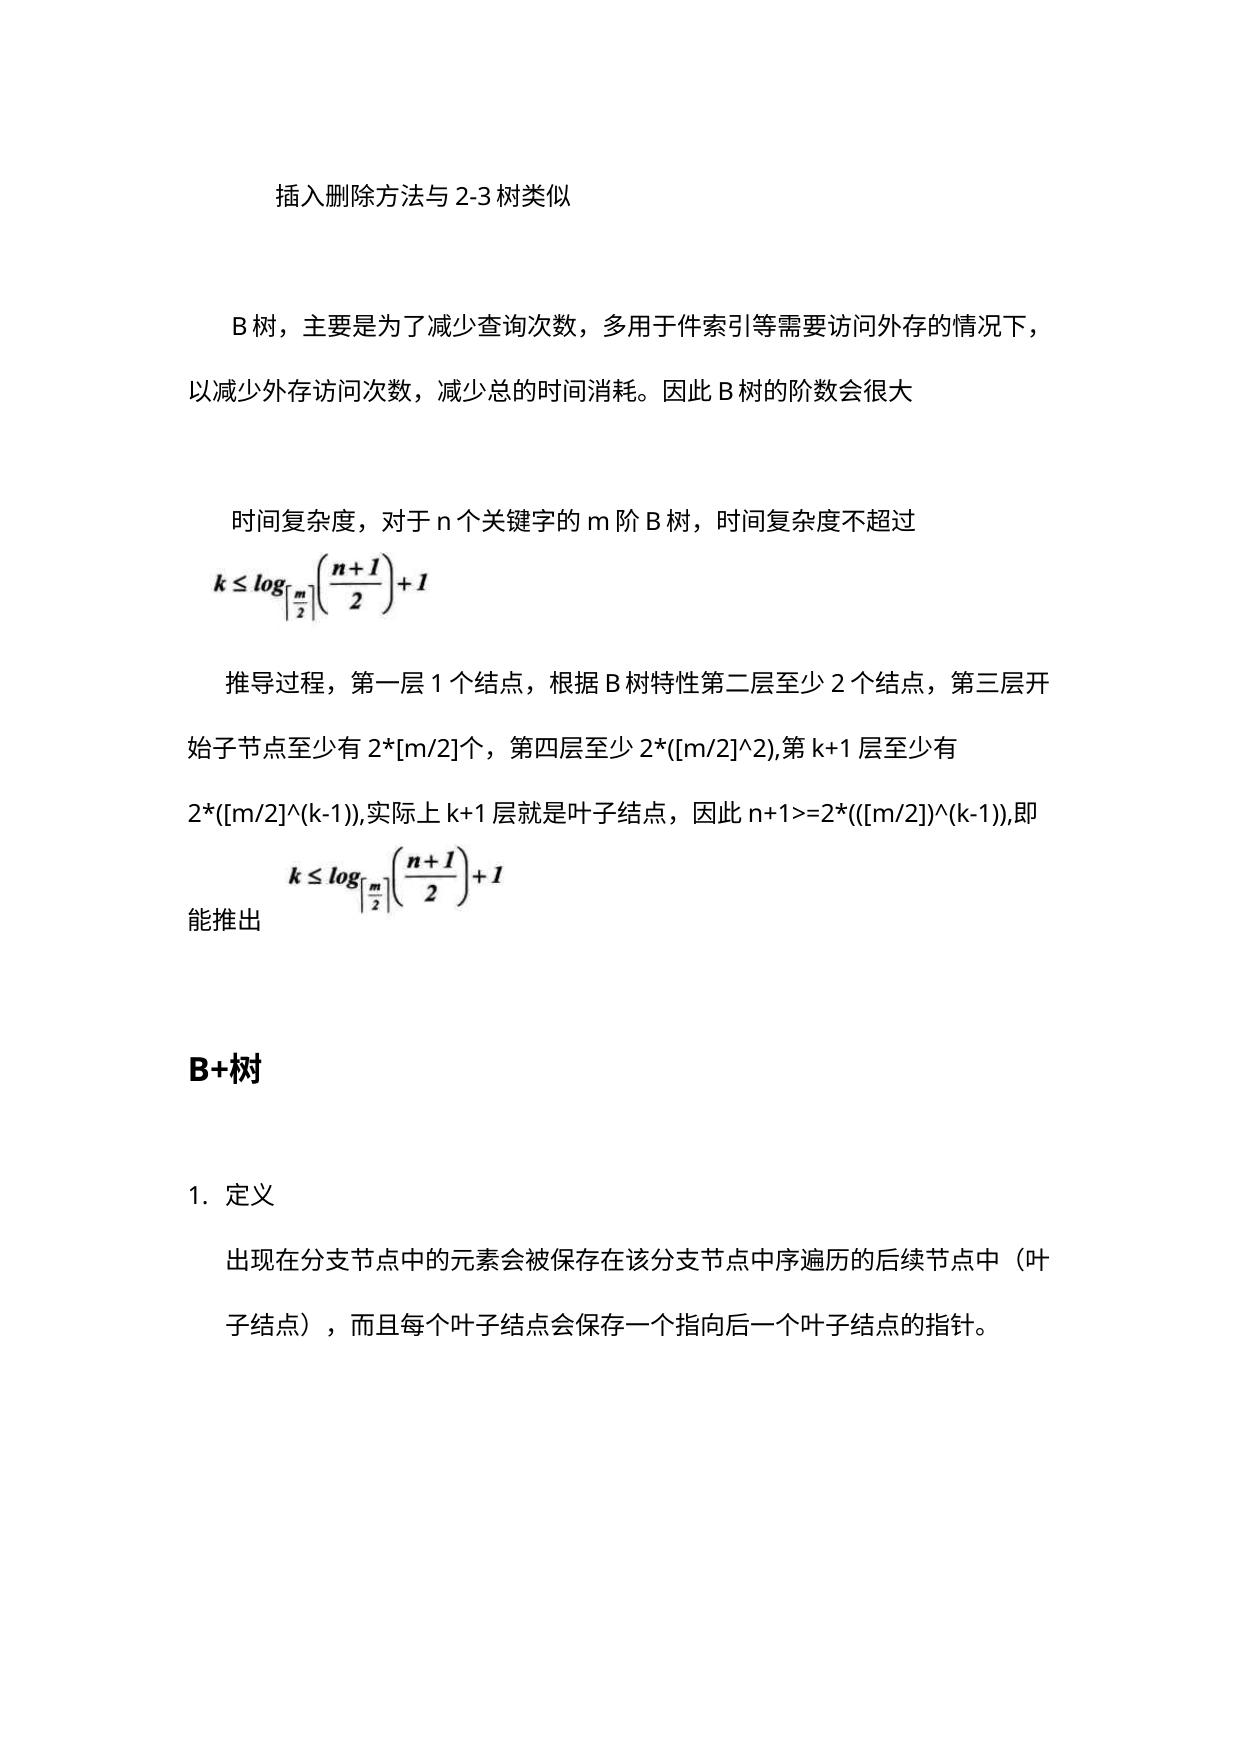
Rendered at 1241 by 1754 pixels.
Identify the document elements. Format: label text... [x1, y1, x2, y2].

list 出现在分支节点中的元素会被保存在该分支节点中序遍历的后续节点中（叶子结点），而且每个叶子结点会保存一个指向后一个叶子结点的指针。 [225, 1226, 1053, 1356]
subtitle B+树 [187, 1034, 1053, 1099]
text 时间复杂度，对于n个关键字的m阶B树，时间复杂度不超过 [187, 487, 1053, 649]
list 定义 [187, 1161, 1053, 1226]
text B树，主要是为了减少查询次数，多用于件索引等需要访问外存的情况下，以减少外存访问次数，减少总的时间消耗。因此B树的阶数会很大 [187, 292, 1053, 422]
text 推导过程，第一层1个结点，根据B树特性第二层至少2个结点，第三层开始子节点至少有2*[m/2]个，第四层至少2*([m/2]^2),第k+1层至少有2*([m/2]^(k-1)),实际上k+1层就是叶子结点，因此n+1>=2*(([m/2])^(k-1)),即能推出 [187, 649, 1053, 942]
text 插入删除方法与2-3树类似 [187, 162, 1053, 227]
